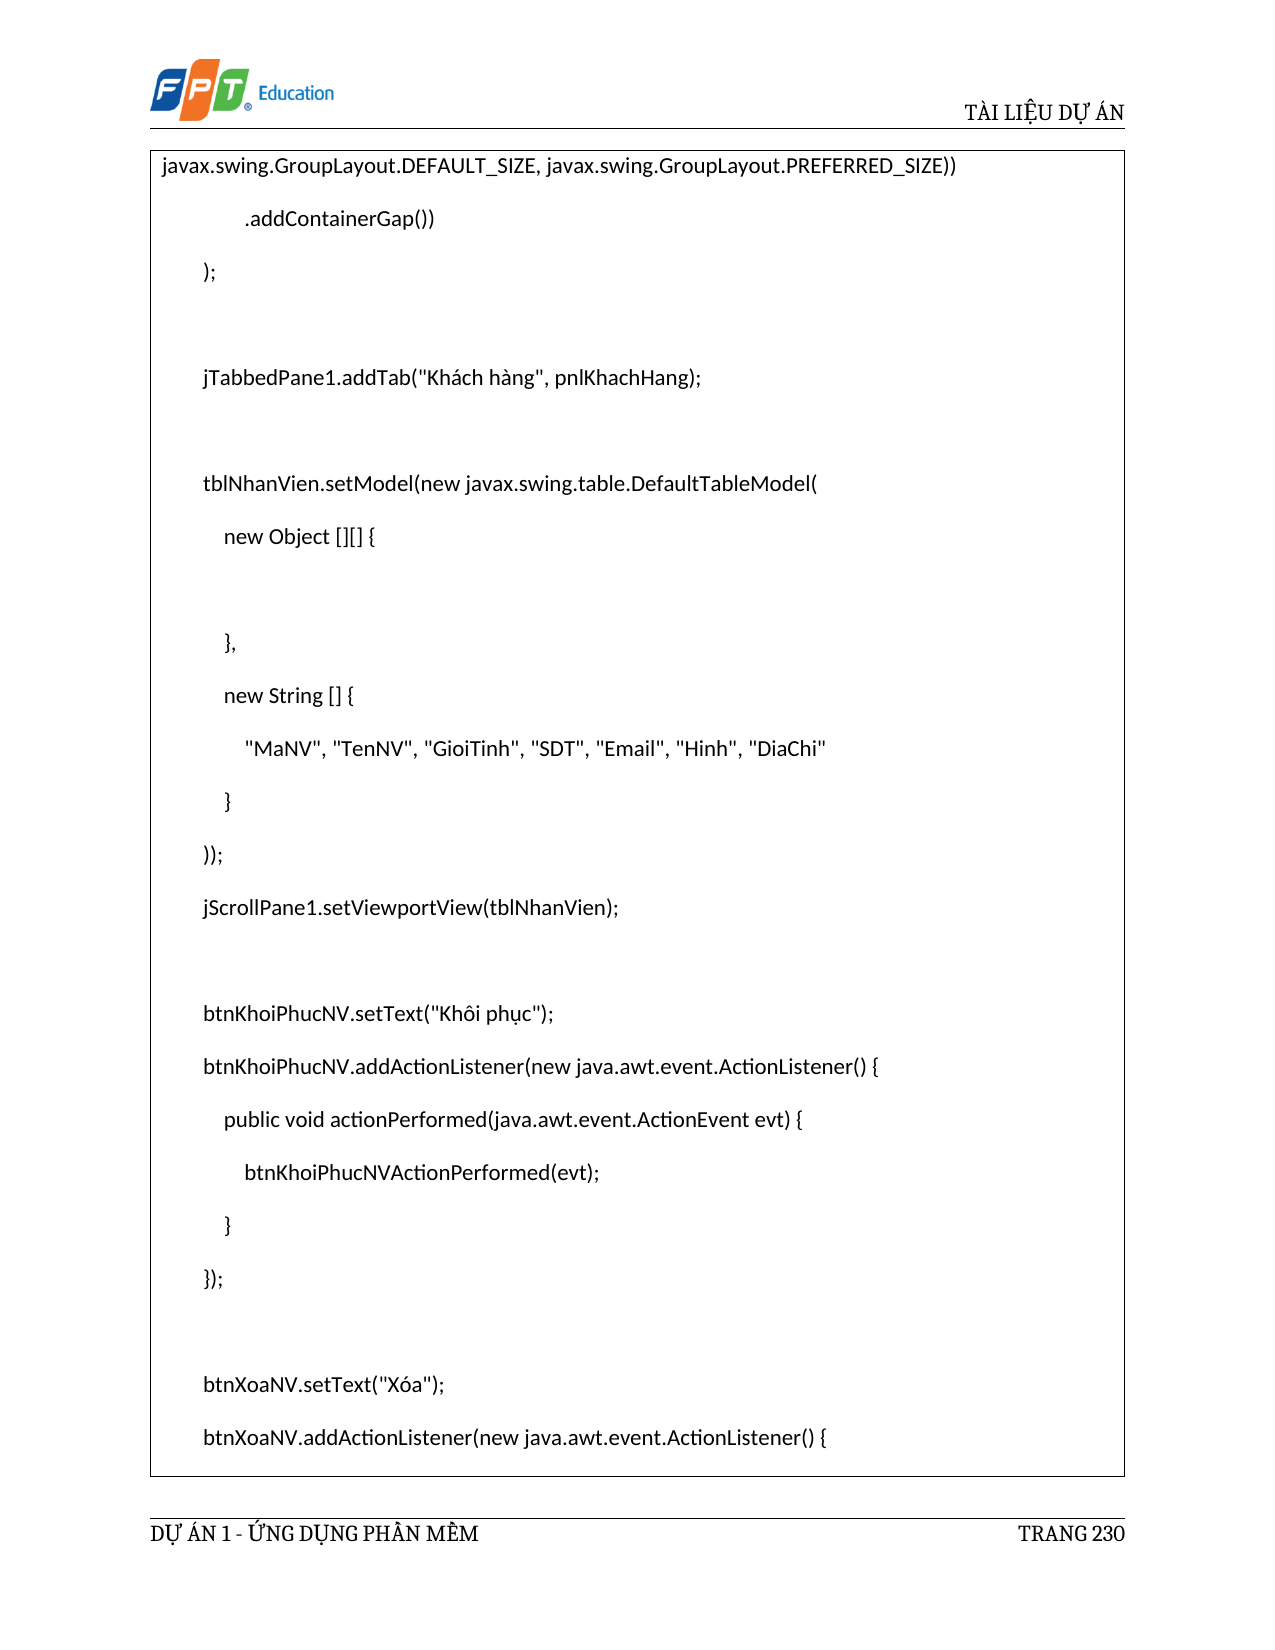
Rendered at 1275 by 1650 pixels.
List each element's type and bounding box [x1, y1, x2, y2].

table_header [151, 151, 1124, 1476]
picture [150, 59, 336, 121]
